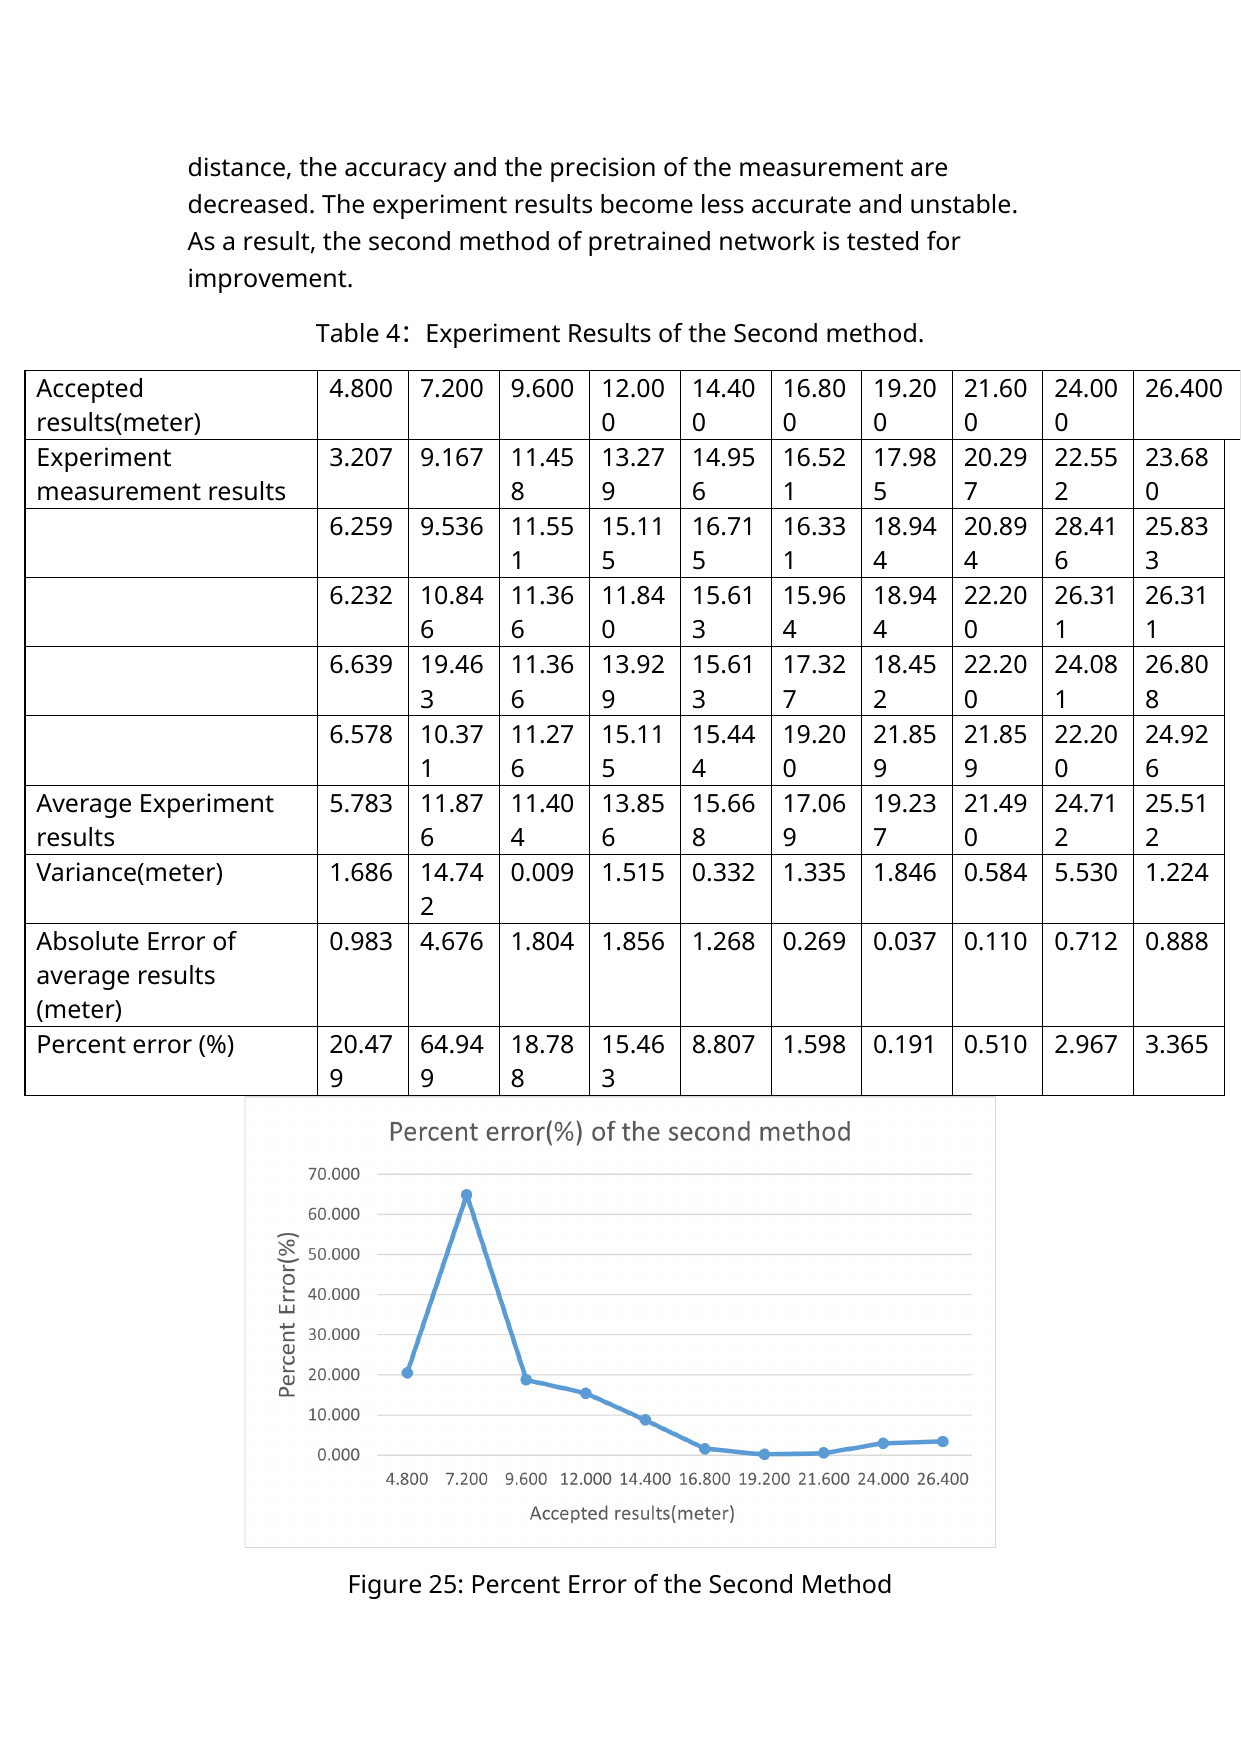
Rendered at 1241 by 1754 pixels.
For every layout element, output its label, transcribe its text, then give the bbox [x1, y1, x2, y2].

table_cell 2.967 [1043, 1027, 1133, 1095]
table_cell 5.783 [318, 786, 408, 854]
table_cell 0.888 [1134, 924, 1224, 1026]
table_cell 0.037 [862, 924, 952, 1026]
table_cell 0.332 [681, 855, 771, 923]
table_cell 15.444 [681, 716, 771, 784]
table_header 14.400 [681, 371, 771, 439]
table_cell 15.964 [772, 578, 861, 646]
table_cell Absolute Error of average results (meter) [26, 924, 317, 1026]
table_cell 16.715 [681, 509, 771, 577]
table_header 12.000 [590, 371, 680, 439]
table_cell 26.311 [1134, 578, 1224, 646]
table_cell 18.944 [862, 578, 952, 646]
table_cell 21.859 [862, 716, 952, 784]
table_cell 15.613 [681, 647, 771, 715]
table_cell Experiment measurement results [26, 440, 317, 508]
table_cell 1.268 [681, 924, 771, 1026]
table_cell 0.983 [318, 924, 408, 1026]
table_cell 3.207 [318, 440, 408, 508]
table_cell 0.510 [953, 1027, 1042, 1095]
table_cell 24.081 [1043, 647, 1133, 715]
table_cell 19.463 [409, 647, 499, 715]
table_cell 8.807 [681, 1027, 771, 1095]
table_cell [26, 509, 317, 577]
table_cell 10.371 [409, 716, 499, 784]
table_cell 0.191 [862, 1027, 952, 1095]
table_cell 6.232 [318, 578, 408, 646]
table_cell 24.926 [1134, 716, 1224, 784]
table_cell 16.521 [772, 440, 861, 508]
table_cell 18.788 [500, 1027, 589, 1095]
table_cell 1.224 [1134, 855, 1224, 923]
table_cell 0.110 [953, 924, 1042, 1026]
table_cell 3.365 [1134, 1027, 1224, 1095]
table_cell 11.551 [500, 509, 589, 577]
table_header 26.400 [1134, 371, 1240, 439]
table_cell Variance(meter) [26, 855, 317, 923]
table_cell 19.237 [862, 786, 952, 854]
table_cell [26, 578, 317, 646]
table_cell 17.985 [862, 440, 952, 508]
table_cell 64.949 [409, 1027, 499, 1095]
table_cell 1.335 [772, 855, 861, 923]
table_cell 10.846 [409, 578, 499, 646]
text Table 4：Experiment Results of the Second method. [187, 314, 1053, 350]
table_header 7.200 [409, 371, 499, 439]
table_cell 26.808 [1134, 647, 1224, 715]
table_cell 4.676 [409, 924, 499, 1026]
table_cell Average Experiment results [26, 786, 317, 854]
table_cell 15.613 [681, 578, 771, 646]
table_cell 1.686 [318, 855, 408, 923]
table_cell 1.856 [590, 924, 680, 1026]
table_cell 14.956 [681, 440, 771, 508]
table_cell 17.327 [772, 647, 861, 715]
table_cell 22.552 [1043, 440, 1133, 508]
table_header 21.600 [953, 371, 1042, 439]
table_cell 20.479 [318, 1027, 408, 1095]
table_cell 11.458 [500, 440, 589, 508]
table_header Accepted results(meter) [26, 371, 317, 439]
table_cell 0.009 [500, 855, 589, 923]
table_cell 14.742 [409, 855, 499, 923]
table_cell 6.639 [318, 647, 408, 715]
table_cell 28.416 [1043, 509, 1133, 577]
table_cell 1.804 [500, 924, 589, 1026]
table_cell 22.200 [953, 647, 1042, 715]
table_cell 11.366 [500, 578, 589, 646]
text Figure 25: Percent Error of the Second Method [187, 1567, 1053, 1601]
table_header 9.600 [500, 371, 589, 439]
picture [244, 1096, 996, 1548]
table_cell 9.536 [409, 509, 499, 577]
table_cell 9.167 [409, 440, 499, 508]
table_cell 11.840 [590, 578, 680, 646]
table_cell 26.311 [1043, 578, 1133, 646]
table_cell 13.929 [590, 647, 680, 715]
table_cell 15.668 [681, 786, 771, 854]
table_cell 22.200 [953, 578, 1042, 646]
table_cell 11.276 [500, 716, 589, 784]
table_cell 13.279 [590, 440, 680, 508]
table_cell 17.069 [772, 786, 861, 854]
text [187, 150, 1053, 294]
table_cell 22.200 [1043, 716, 1133, 784]
table_cell 5.530 [1043, 855, 1133, 923]
table_cell 0.712 [1043, 924, 1133, 1026]
table_cell 19.200 [772, 716, 861, 784]
table_cell 6.259 [318, 509, 408, 577]
table_cell 16.331 [772, 509, 861, 577]
table_header 24.000 [1043, 371, 1133, 439]
table_cell Percent error (%) [26, 1027, 317, 1095]
table_cell 18.944 [862, 509, 952, 577]
table_header 16.800 [772, 371, 861, 439]
table_cell 15.463 [590, 1027, 680, 1095]
table_header 4.800 [318, 371, 408, 439]
table_cell 6.578 [318, 716, 408, 784]
table_cell 25.512 [1134, 786, 1224, 854]
table_cell 15.115 [590, 716, 680, 784]
table_cell 20.894 [953, 509, 1042, 577]
table_cell 18.452 [862, 647, 952, 715]
table_cell 11.876 [409, 786, 499, 854]
table_cell 24.712 [1043, 786, 1133, 854]
table_cell 23.680 [1134, 440, 1224, 508]
table_cell 21.490 [953, 786, 1042, 854]
table_cell 1.846 [862, 855, 952, 923]
table_header 19.200 [862, 371, 952, 439]
table_cell 1.515 [590, 855, 680, 923]
table_cell 11.404 [500, 786, 589, 854]
table_cell 0.584 [953, 855, 1042, 923]
table_cell [26, 716, 317, 784]
table_cell 13.856 [590, 786, 680, 854]
table_cell 11.366 [500, 647, 589, 715]
table_cell 20.297 [953, 440, 1042, 508]
table_cell 0.269 [772, 924, 861, 1026]
table_cell [26, 647, 317, 715]
table_cell 15.115 [590, 509, 680, 577]
table_cell 1.598 [772, 1027, 861, 1095]
table_cell 21.859 [953, 716, 1042, 784]
table_cell 25.833 [1134, 509, 1224, 577]
